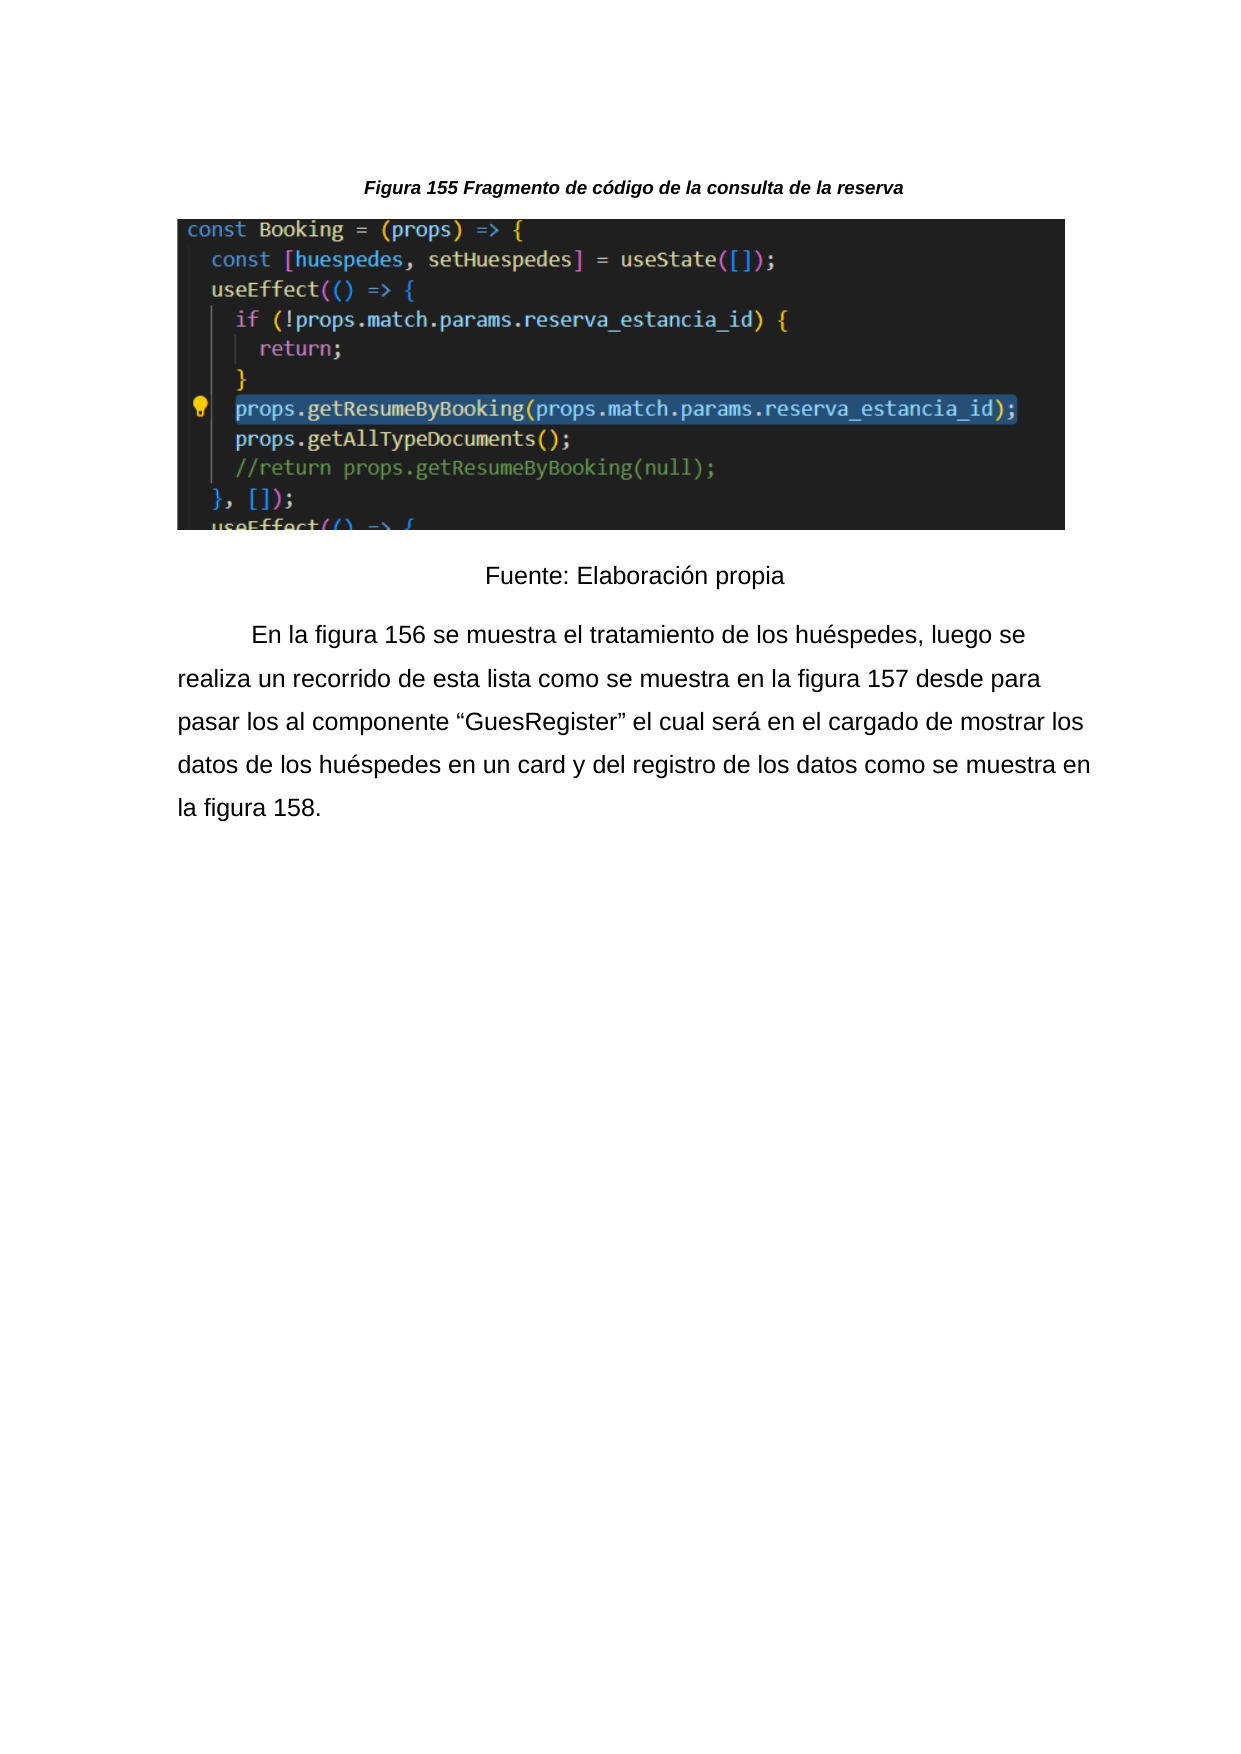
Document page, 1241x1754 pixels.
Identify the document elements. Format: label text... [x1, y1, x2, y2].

text Figura 155 Fragmento de código de la consulta de la reserva [177, 177, 1092, 199]
text Fuente: Elaboración propia [177, 561, 1092, 589]
text En la figura 156 se muestra el tratamiento de los huéspedes, luego se realiza un recorrido de esta lista como se muestra en la figura 157 desde para pasar los al componente “GuesRegister” el cual será en el cargado de mostrar los datos de los huéspedes en un card y del registro de los datos como se muestra en la figura 158. [177, 620, 1092, 822]
picture [177, 219, 1065, 530]
